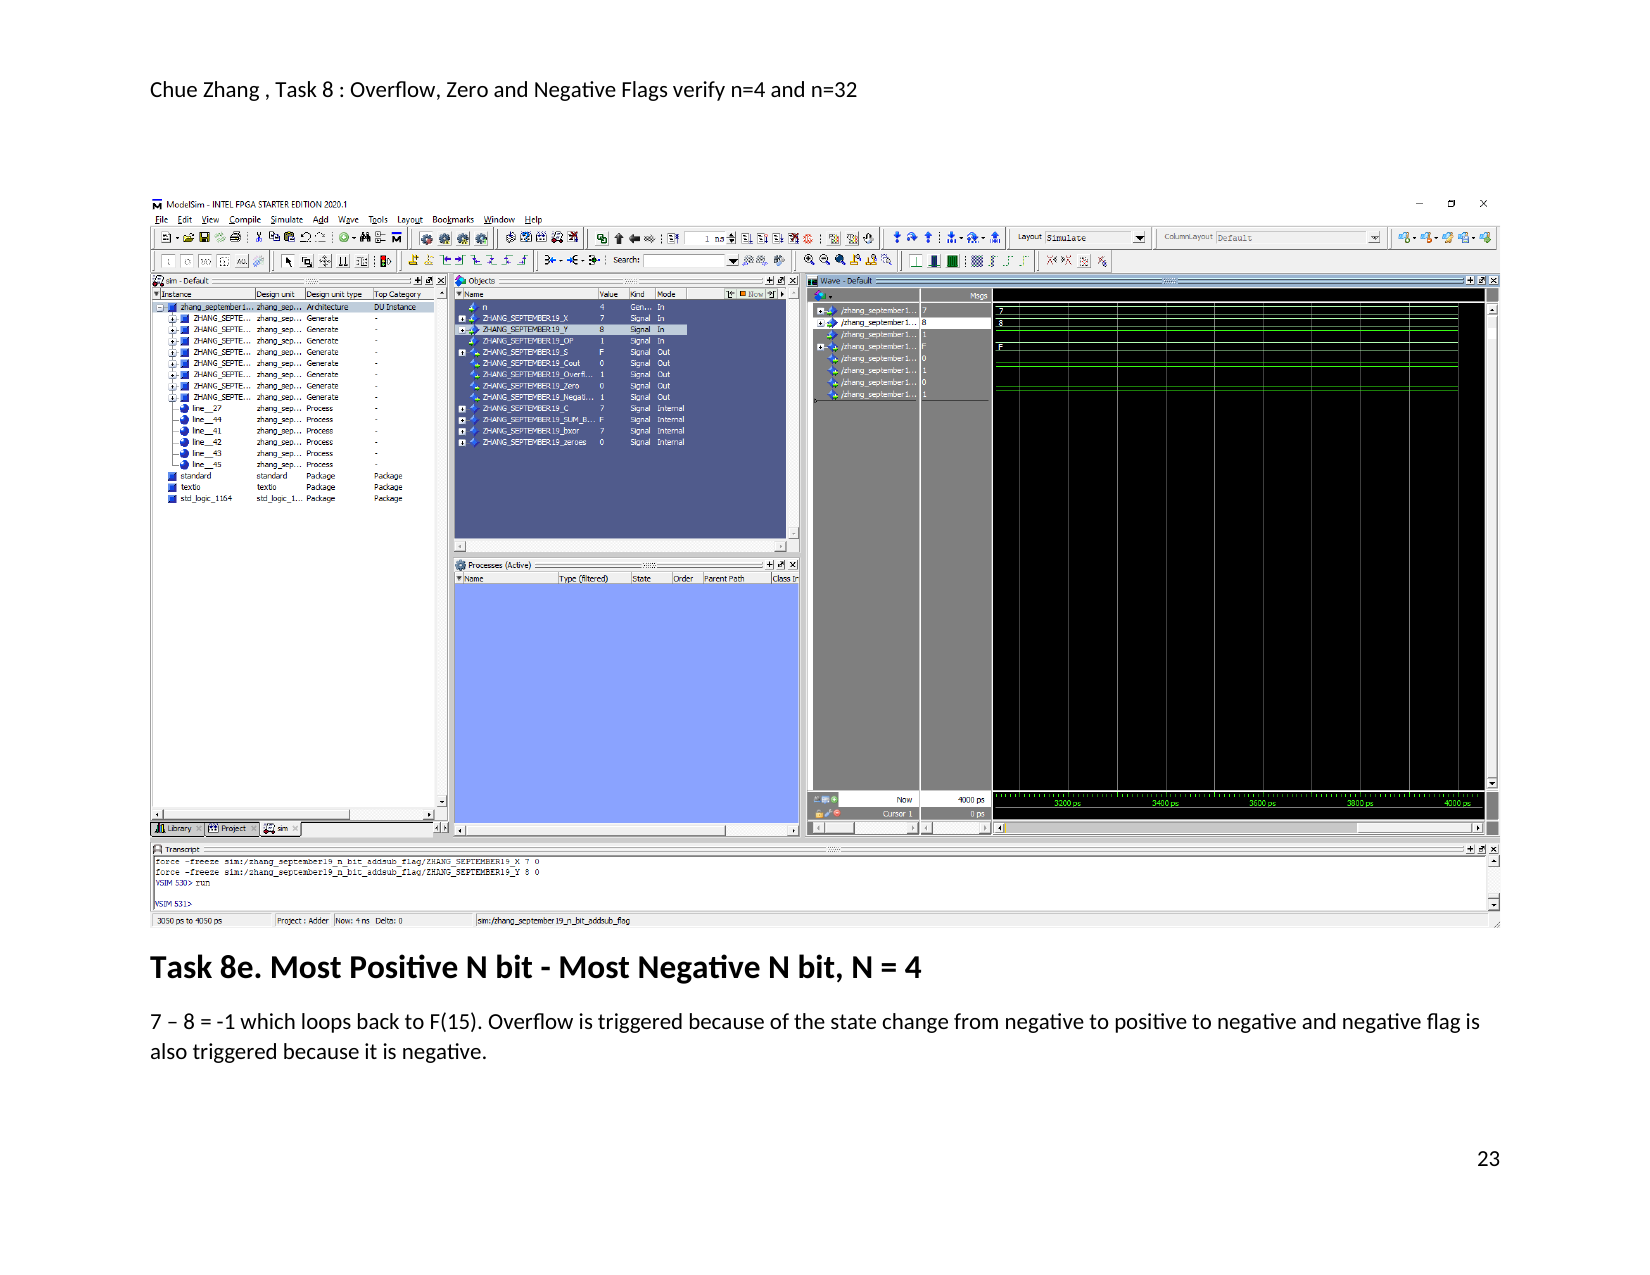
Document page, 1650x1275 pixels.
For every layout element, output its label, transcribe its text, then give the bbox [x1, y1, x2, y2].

picture [150, 196, 1500, 928]
text 7 – 8 = -1 which loops back to F(15). Overflow is triggered because of the state change from negative to positive to negative and negative flag is also triggered because it is negative. [150, 1007, 1500, 1065]
text Task 8e. Most Positive N bit - Most Negative N bit, N = 4 [150, 947, 1500, 987]
